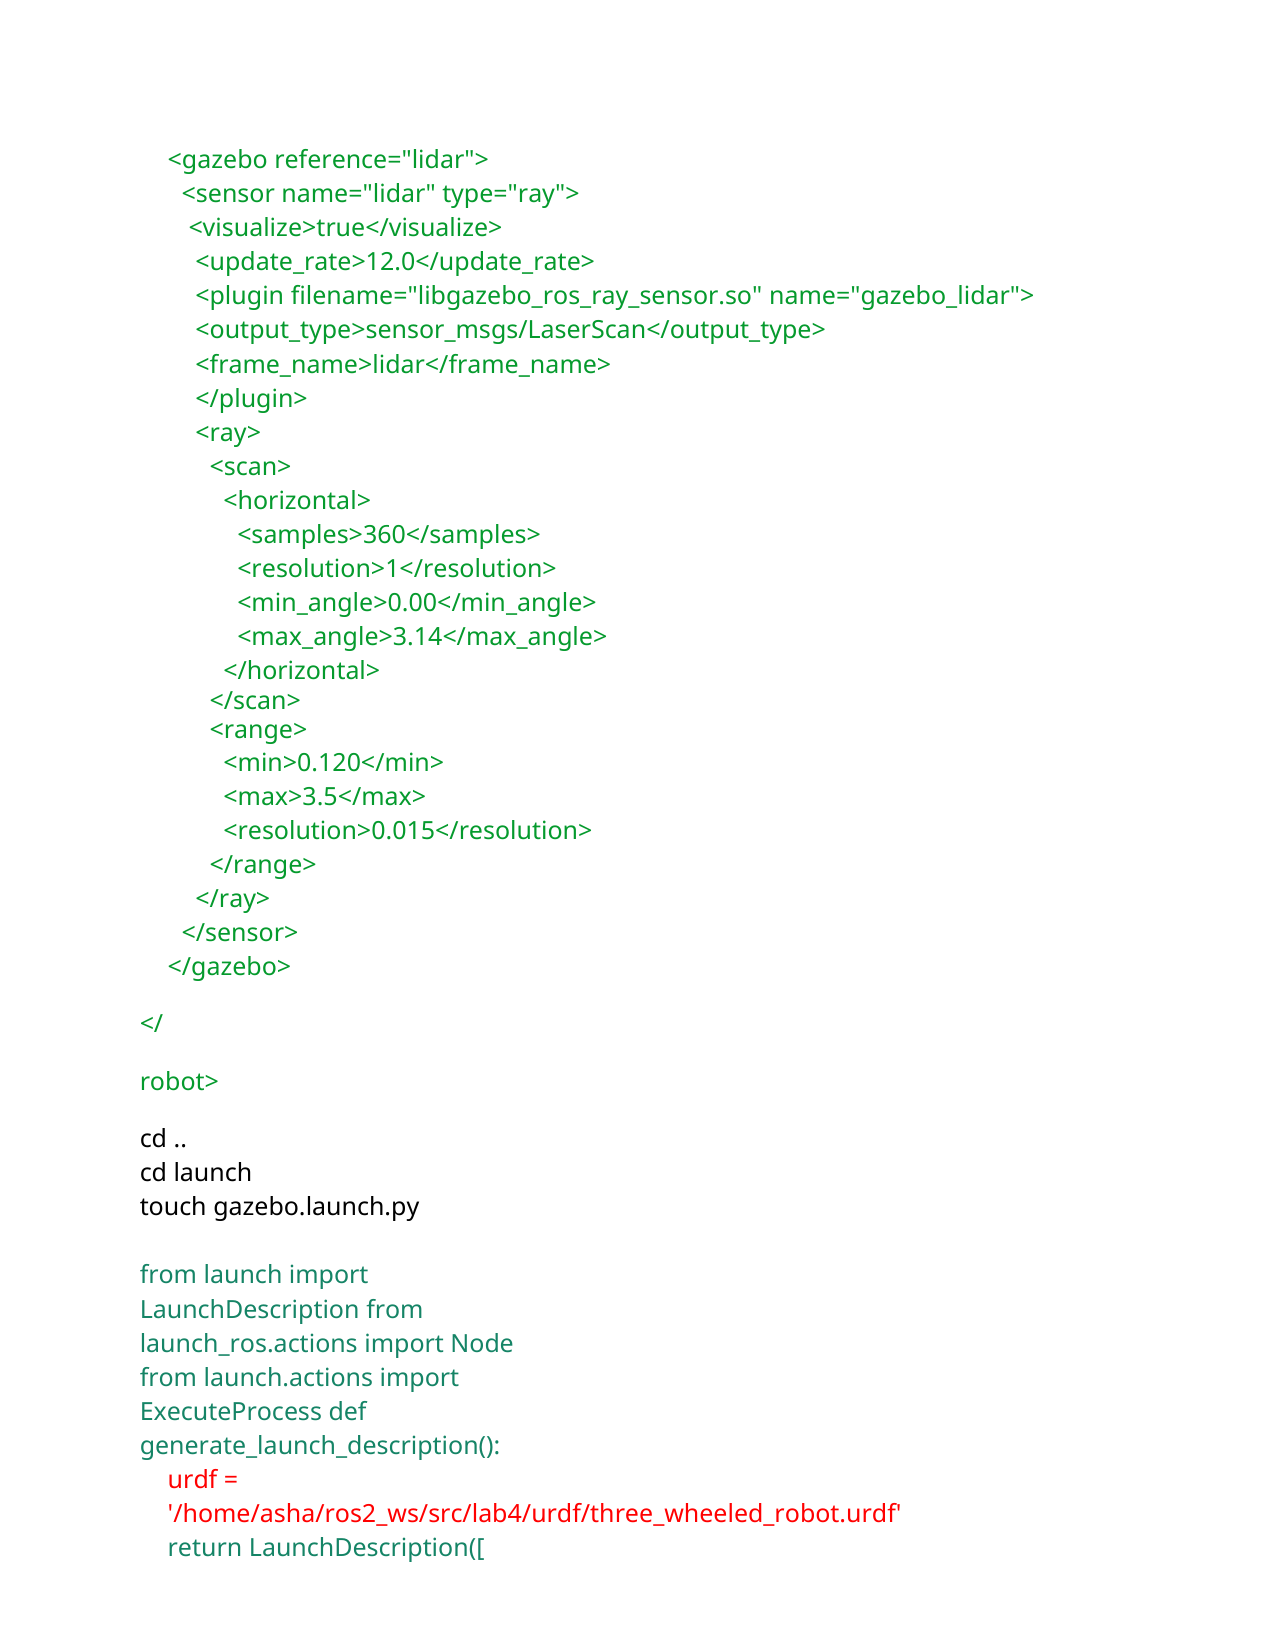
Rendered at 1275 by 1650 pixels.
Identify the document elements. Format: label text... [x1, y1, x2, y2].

text </scan> [209, 687, 1181, 716]
text <gazebo reference="lidar"> [167, 142, 1181, 176]
text <update_rate>12.0</update_rate> [195, 244, 1181, 278]
text urdf = '/home/asha/ros2_ws/src/lab4/urdf/three_wheeled_robot.urdf' return LaunchDescription([ [167, 1462, 947, 1564]
text from launch.actions import ExecuteProcess def generate_launch_description(): [139, 1359, 631, 1462]
text touch gazebo.launch.py [139, 1189, 1181, 1223]
text </range> [209, 846, 1181, 880]
text <min>0.120</min> [223, 744, 1181, 778]
text <visualize>true</visualize> [188, 210, 1181, 244]
text <plugin filename="libgazebo_ros_ray_sensor.so" name="gazebo_lidar"> [195, 278, 1181, 312]
text <output_type>sensor_msgs/LaserScan</output_type> [195, 312, 1181, 346]
text </horizontal> [223, 653, 1181, 687]
text <min_angle>0.00</min_angle> [237, 585, 1181, 619]
text <sensor name="lidar" type="ray"> [181, 176, 1181, 210]
text <ray> [195, 414, 1181, 448]
text <max_angle>3.14</max_angle> [237, 619, 1181, 653]
text <range> [209, 716, 1181, 744]
text <scan> [209, 448, 1181, 482]
text </ray> [195, 880, 1181, 914]
text </plugin> [195, 380, 1181, 414]
text </sensor> [181, 914, 1181, 948]
text <horizontal> [223, 482, 1181, 517]
text <samples>360</samples> [237, 517, 1181, 551]
text </robot> cd .. [139, 983, 235, 1155]
text <resolution>1</resolution> [237, 551, 1181, 585]
text <frame_name>lidar</frame_name> [195, 346, 1181, 380]
text <max>3.5</max> [223, 778, 1181, 812]
text cd launch [139, 1155, 1181, 1189]
text from launch import LaunchDescription from launch_ros.actions import Node [139, 1257, 563, 1359]
text <resolution>0.015</resolution> [223, 812, 1181, 846]
text </gazebo> [167, 949, 1181, 983]
